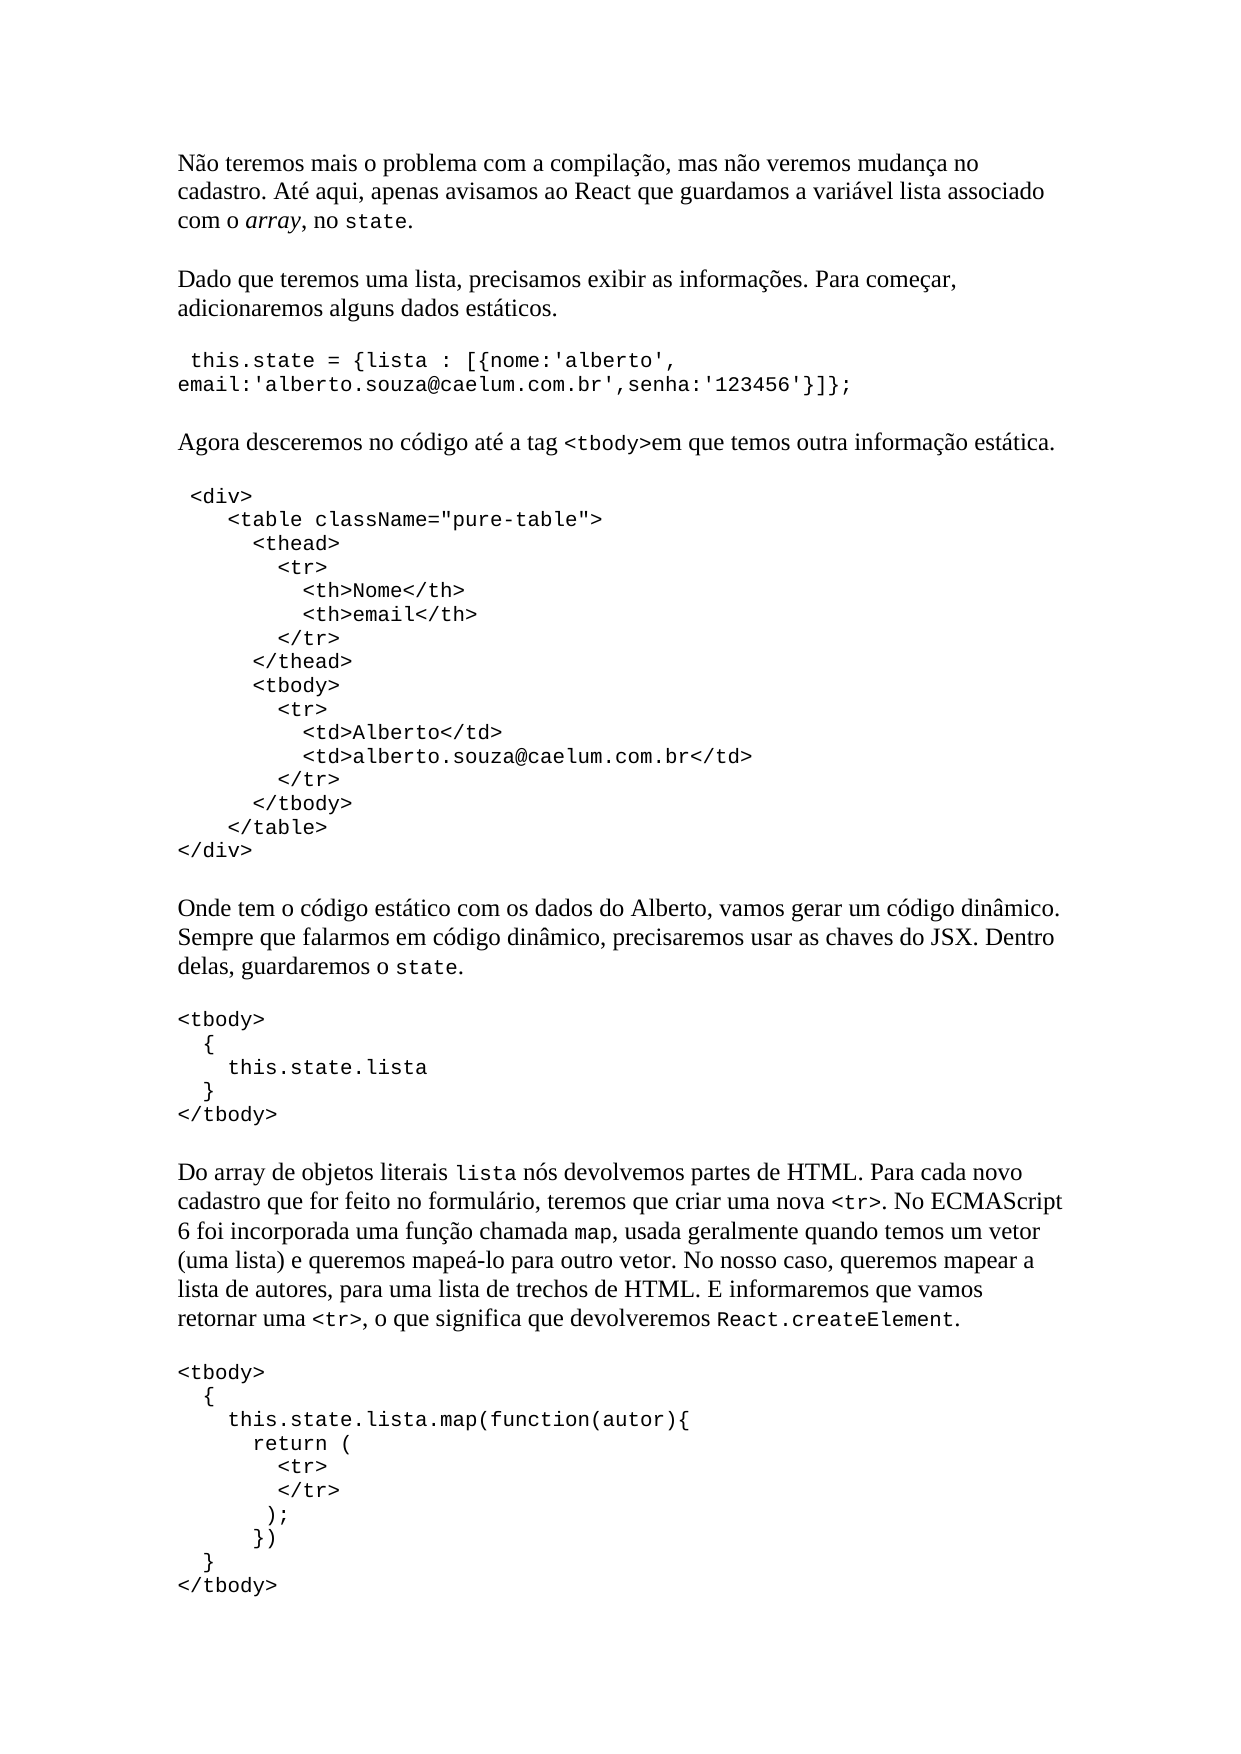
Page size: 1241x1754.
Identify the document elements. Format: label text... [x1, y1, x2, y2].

text </div> [177, 840, 1063, 864]
text Não teremos mais o problema com a compilação, mas não veremos mudança no cadastro. Até aqui, apenas avisamos ao React que guardamos a variável lista associado com o array, no state. [177, 148, 1063, 235]
text Do array de objetos literais lista nós devolvemos partes de HTML. Para cada novo cadastro que for feito no formulário, teremos que criar uma nova <tr>. No ECMAScript 6 foi incorporada uma função chamada map, usada geralmente quando temos um vetor (uma lista) e queremos mapeá-lo para outro vetor. No nosso caso, queremos mapear a lista de autores, para uma lista de trechos de HTML. E informaremos que vamos retornar uma <tr>, o que significa que devolveremos React.createElement. [177, 1157, 1063, 1333]
text ); [177, 1504, 1063, 1527]
text <table className="pure-table"> [177, 509, 1063, 533]
text { [177, 1033, 1063, 1057]
text <tbody> [177, 675, 1063, 698]
text <tbody> [177, 1009, 1063, 1033]
text </thead> [177, 651, 1063, 675]
text Dado que teremos uma lista, precisamos exibir as informações. Para começar, adicionaremos alguns dados estáticos. [177, 264, 1063, 321]
text this.state.lista.map(function(autor){ [177, 1409, 1063, 1433]
text </tr> [177, 769, 1063, 793]
text <tbody> [177, 1362, 1063, 1386]
text <tr> [177, 557, 1063, 580]
text <tr> [177, 698, 1063, 722]
text this.state.lista [177, 1057, 1063, 1080]
text this.state = {lista : [{nome:'alberto', email:'alberto.souza@caelum.com.br',senha:'123456'}]}; [177, 351, 1063, 398]
text Agora desceremos no código até a tag <tbody>em que temos outra informação estática. [177, 427, 1063, 457]
text { [177, 1386, 1063, 1409]
text </tr> [177, 1480, 1063, 1504]
text return ( [177, 1433, 1063, 1456]
text </tbody> [177, 1575, 1063, 1598]
text </tbody> [177, 1104, 1063, 1128]
text }) [177, 1527, 1063, 1551]
text <th>Nome</th> [177, 580, 1063, 604]
text <td>alberto.souza@caelum.com.br</td> [177, 746, 1063, 769]
text <th>email</th> [177, 604, 1063, 628]
text } [177, 1080, 1063, 1104]
text Onde tem o código estático com os dados do Alberto, vamos gerar um código dinâmico. Sempre que falarmos em código dinâmico, precisaremos usar as chaves do JSX. Dentro delas, guardaremos o state. [177, 893, 1063, 980]
text <tr> [177, 1456, 1063, 1480]
text } [177, 1551, 1063, 1575]
text </tbody> [177, 793, 1063, 817]
text <thead> [177, 533, 1063, 557]
text </tr> [177, 628, 1063, 651]
text <div> [177, 486, 1063, 509]
text <td>Alberto</td> [177, 722, 1063, 746]
text </table> [177, 817, 1063, 840]
